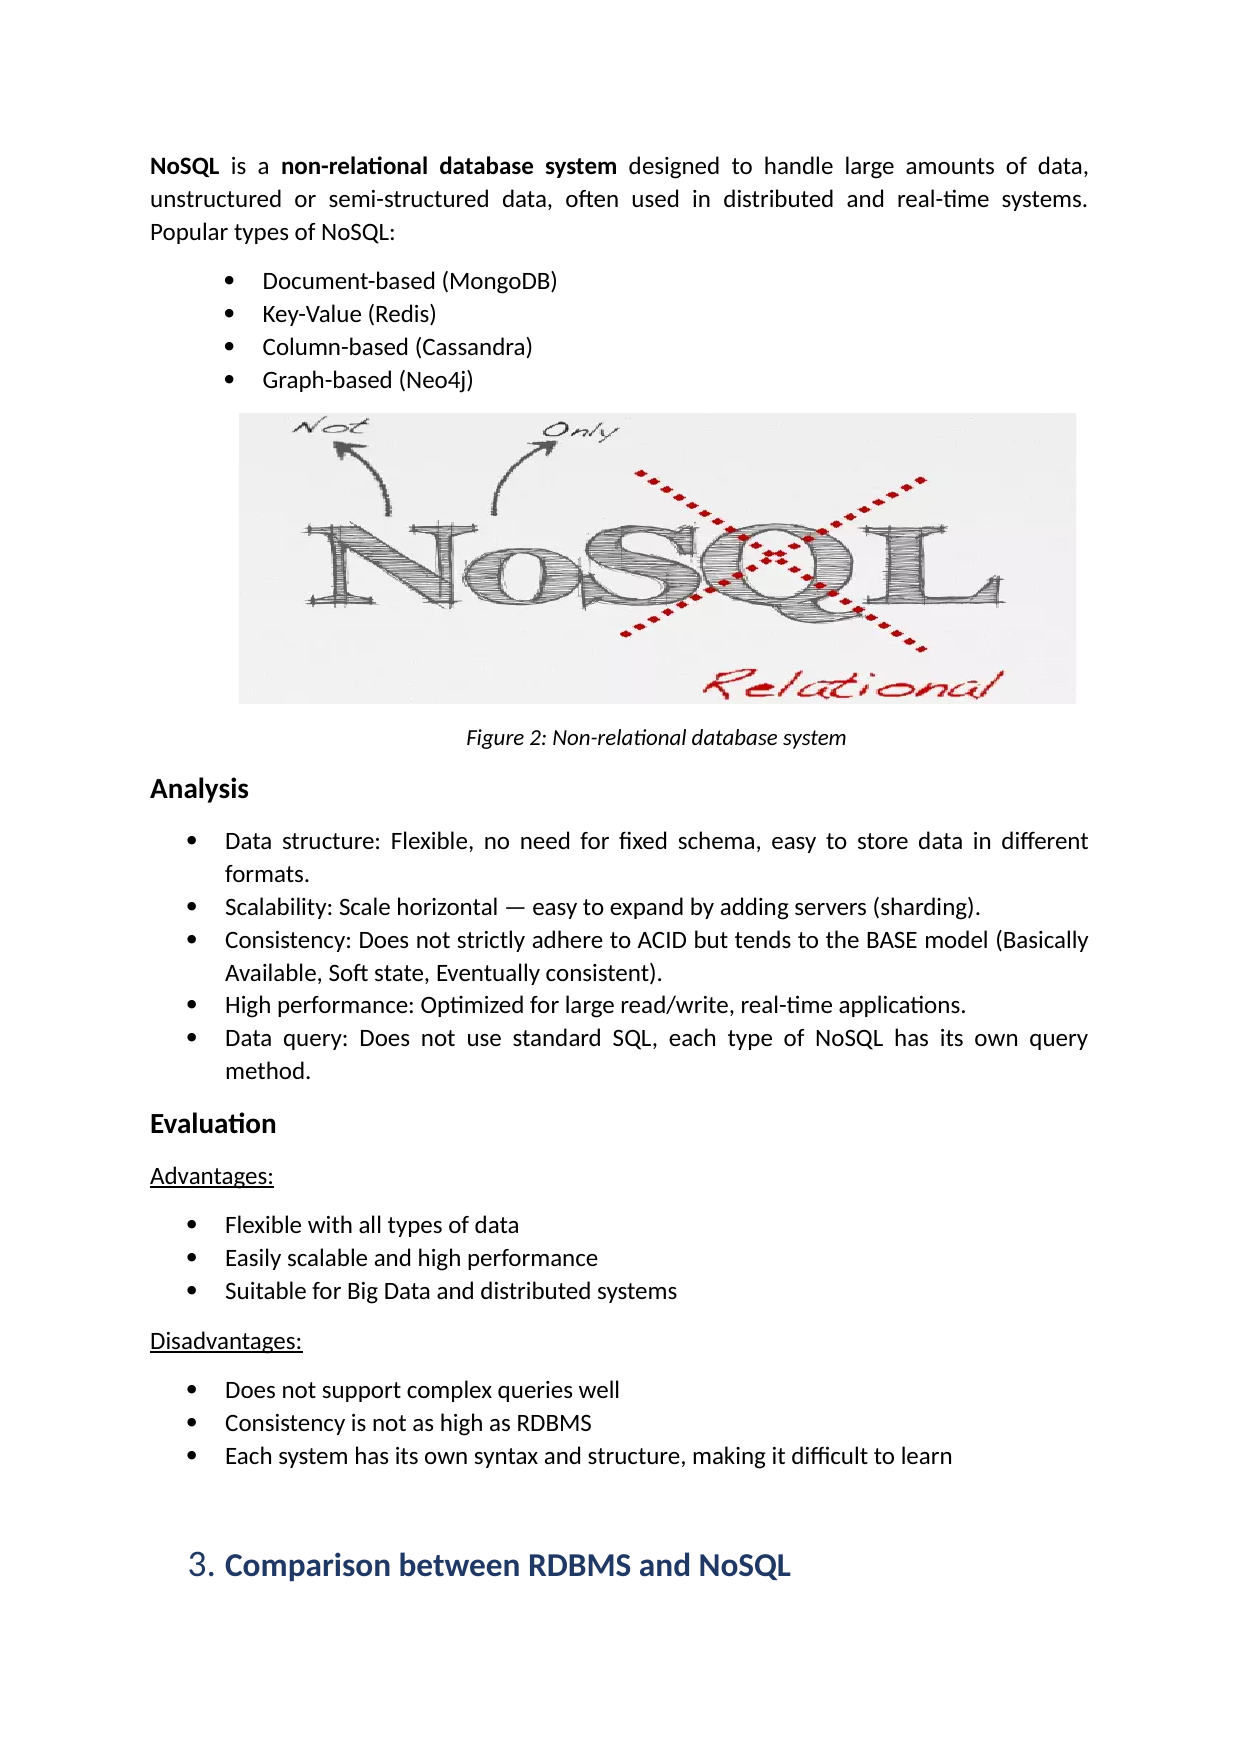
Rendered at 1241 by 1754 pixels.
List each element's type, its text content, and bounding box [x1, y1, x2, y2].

text Figure 2: Non-relational database system [225, 723, 1090, 751]
list Each system has its own syntax and structure, making it difficult to learn [187, 1441, 1090, 1471]
list Does not support complex queries well [187, 1375, 1090, 1405]
list Graph-based (Neo4j) [225, 364, 1090, 395]
list Easily scalable and high performance [187, 1243, 1090, 1273]
list Scalability: Scale horizontal — easy to expand by adding servers (sharding). [187, 891, 1090, 921]
list Consistency: Does not strictly adhere to ACID but tends to the BASE model (Basically Available, Soft state, Eventually consistent). [187, 924, 1090, 987]
list Data query: Does not use standard SQL, each type of NoSQL has its own query method. [187, 1022, 1090, 1086]
list Flexible with all types of data [187, 1210, 1090, 1240]
text Advantages: [150, 1160, 1090, 1191]
list Column-based (Cassandra) [225, 331, 1090, 362]
list Comparison between RDBMS and NoSQL [187, 1540, 1090, 1586]
list Consistency is not as high as RDBMS [187, 1408, 1090, 1438]
list Data structure: Flexible, no need for fixed schema, easy to store data in different formats. [187, 825, 1090, 888]
list Key-Value (Redis) [225, 298, 1090, 329]
text Evaluation [150, 1105, 1090, 1141]
text Analysis [150, 770, 1090, 806]
list High performance: Optimized for large read/write, real-time applications. [187, 989, 1090, 1020]
text Disadvantages: [150, 1325, 1090, 1356]
text NoSQL is a non-relational database system designed to handle large amounts of data, unstructured or semi-structured data, often used in distributed and real-time systems. Popular types of NoSQL: [150, 150, 1090, 246]
list Suitable for Big Data and distributed systems [187, 1276, 1090, 1306]
list Document-based (MongoDB) [225, 265, 1090, 296]
picture [238, 413, 1077, 704]
